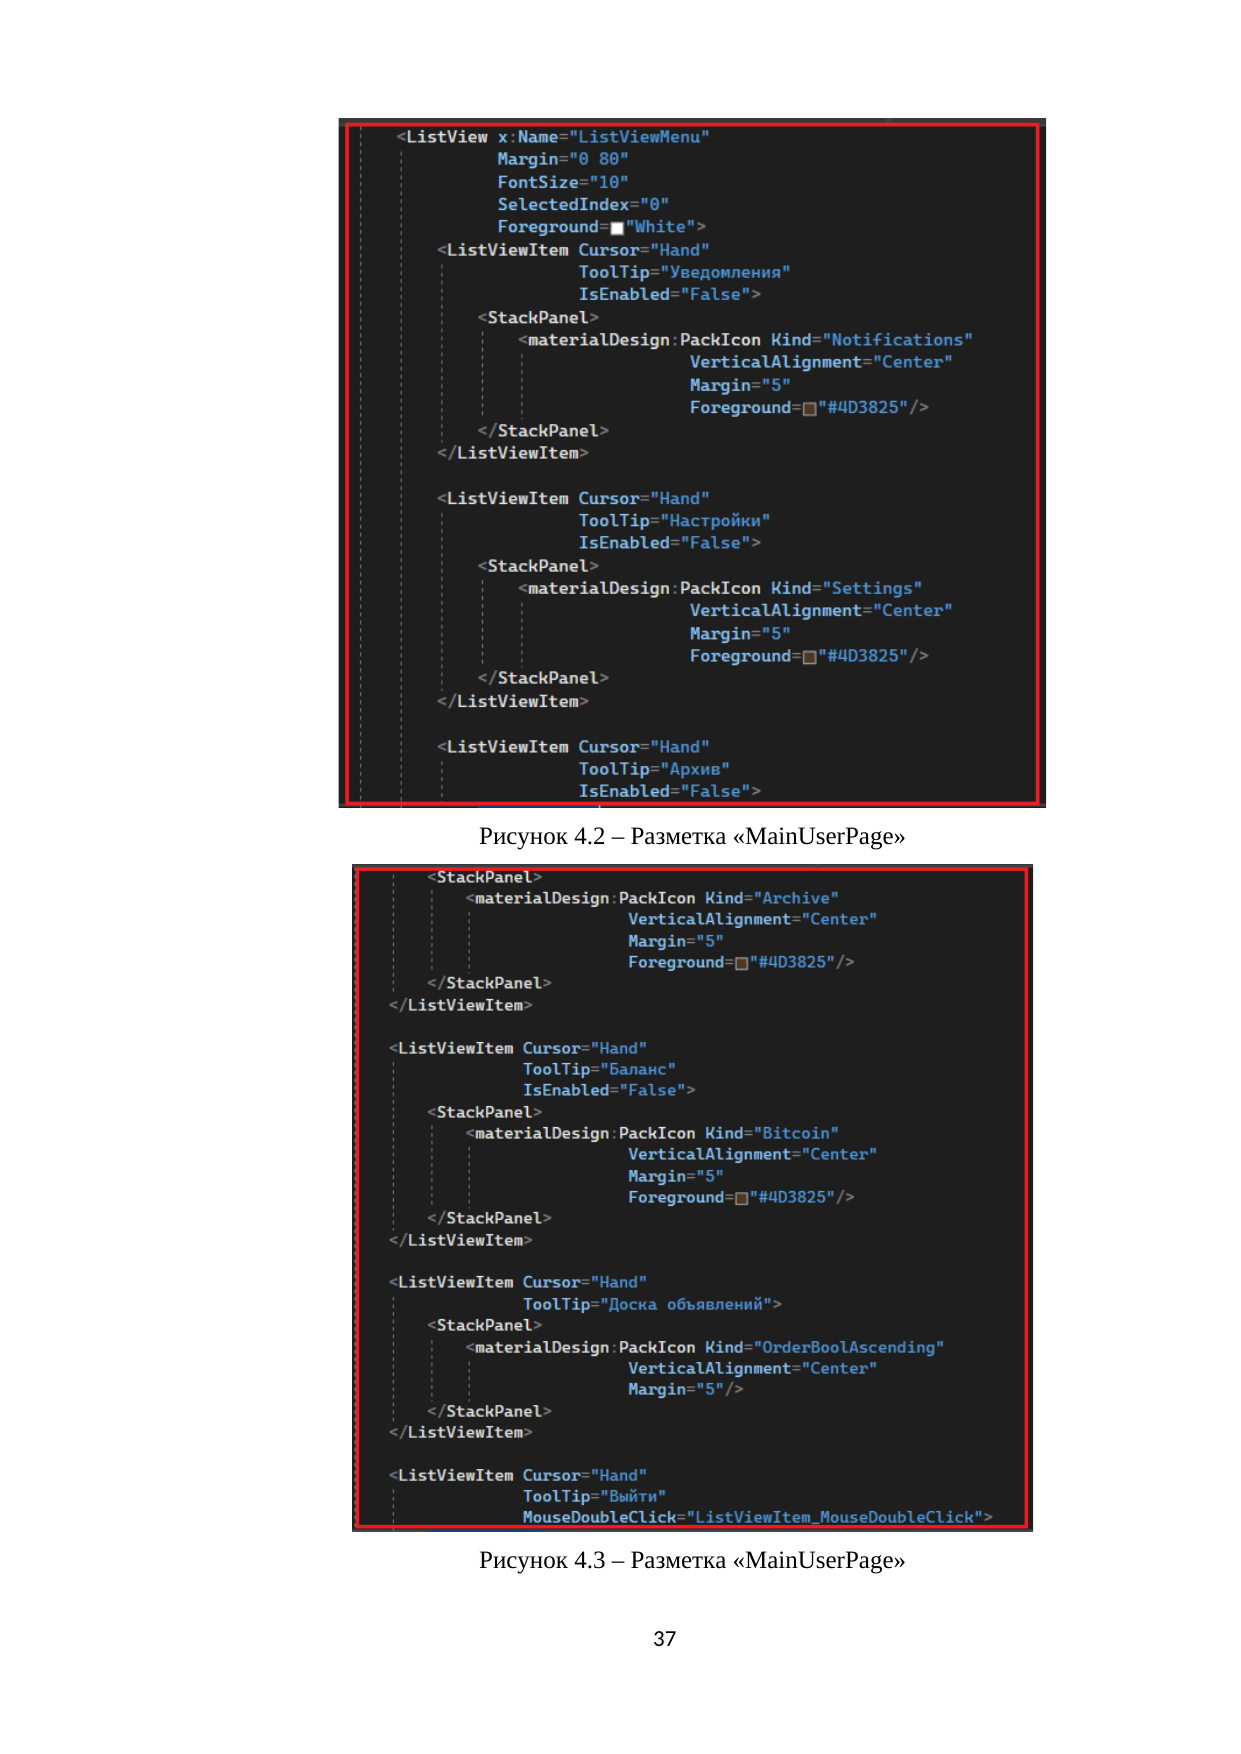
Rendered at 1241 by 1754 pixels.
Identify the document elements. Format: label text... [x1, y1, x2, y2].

text Рисунок 4.3 – Разметка «MainUserPage» [177, 1545, 1152, 1574]
text Рисунок 4.2 – Разметка «MainUserPage» [177, 821, 1152, 850]
picture [352, 864, 1034, 1532]
picture [338, 118, 1047, 808]
